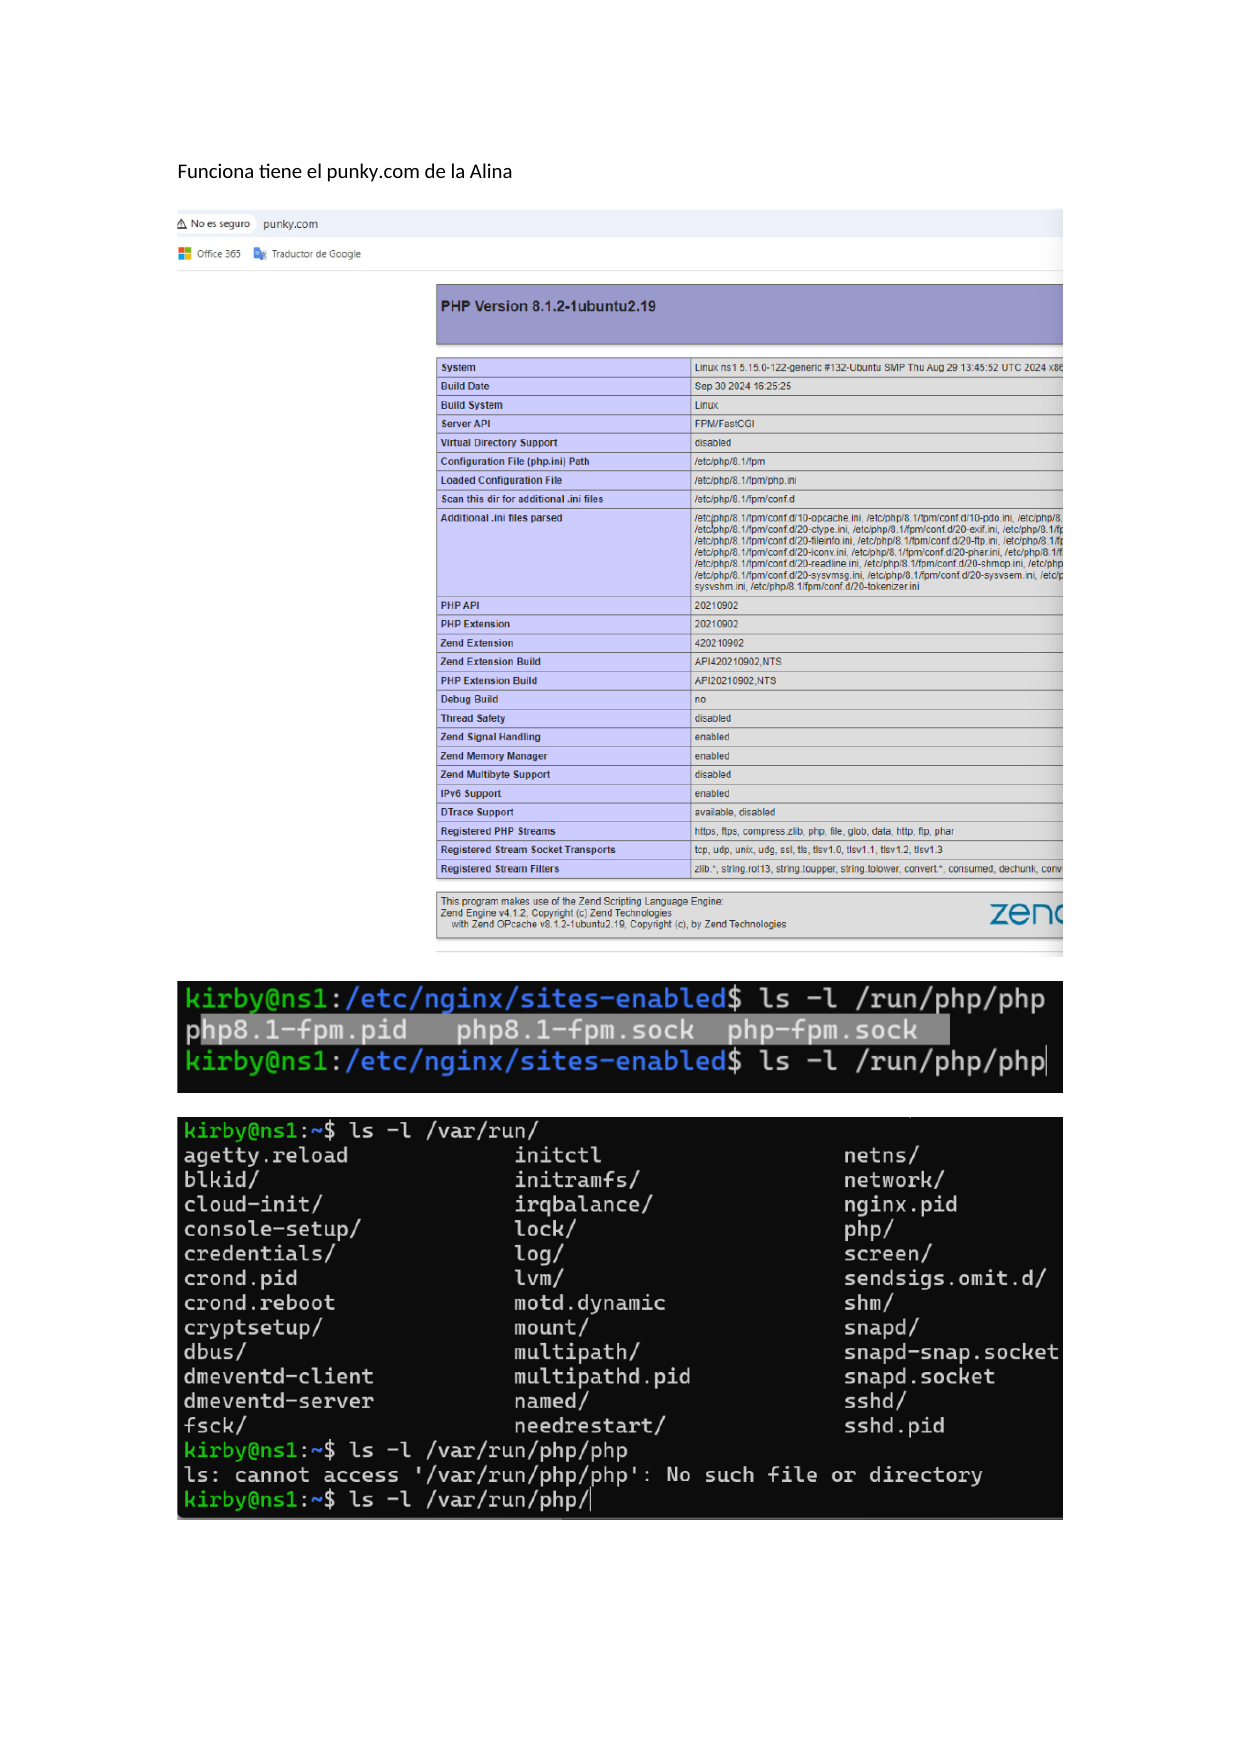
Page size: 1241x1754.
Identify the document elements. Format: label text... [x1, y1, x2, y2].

picture [177, 208, 1063, 957]
text Funciona tiene el punky.com de la Alina [177, 158, 1063, 183]
picture [177, 981, 1063, 1093]
picture [177, 1117, 1063, 1520]
